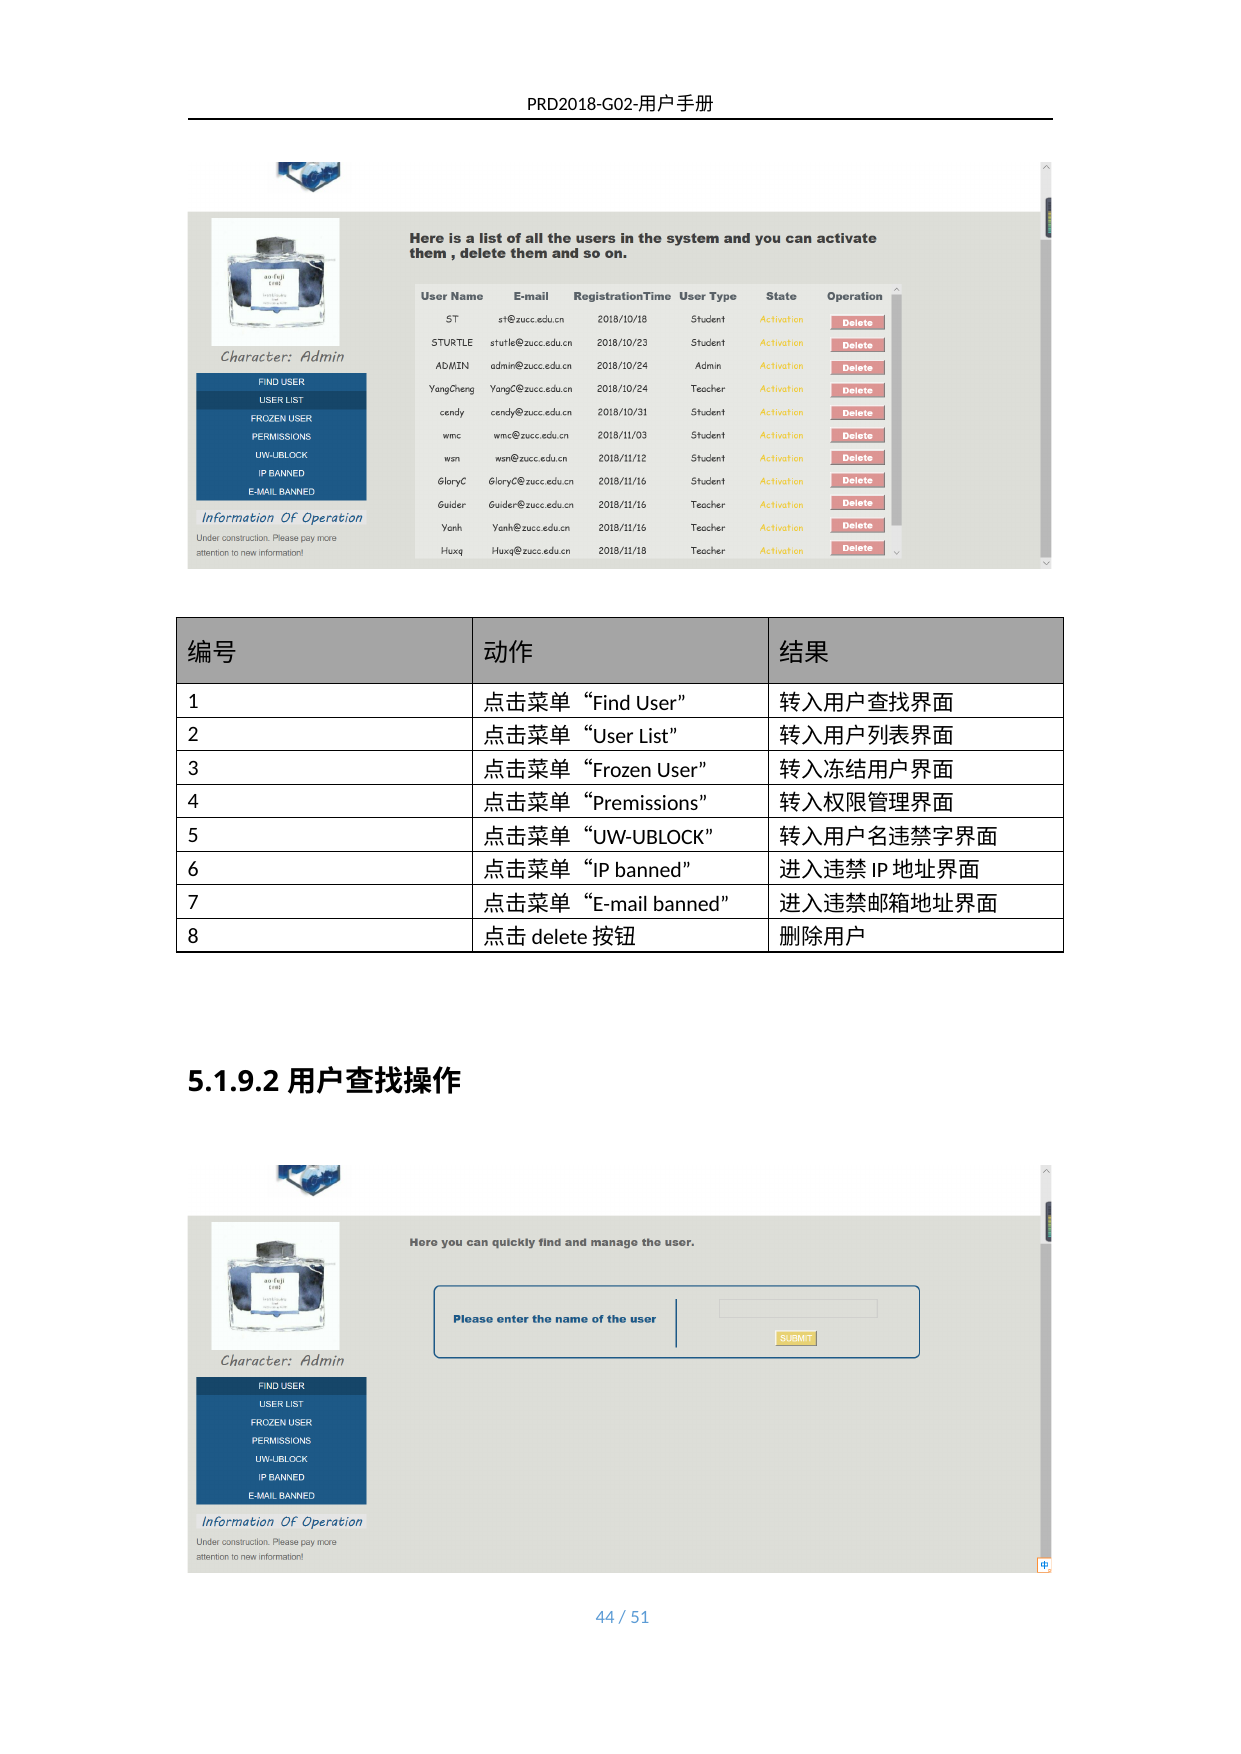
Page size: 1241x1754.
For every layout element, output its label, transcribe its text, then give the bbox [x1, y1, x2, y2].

table_cell 进入违禁邮箱地址界面 [769, 885, 1063, 918]
table_cell 点击菜单“E-mail banned” [473, 885, 768, 918]
table_cell 点击菜单“Find User” [473, 684, 768, 717]
table_cell 点击菜单“IP banned” [473, 852, 768, 884]
table_cell 转入用户查找界面 [769, 684, 1063, 717]
picture [187, 162, 1052, 569]
table_cell 点击菜单“Frozen User” [473, 751, 768, 784]
table_cell 3 [177, 751, 472, 784]
table_header 结果 [769, 618, 1063, 683]
table_cell 1 [177, 684, 472, 717]
table_cell 进入违禁IP地址界面 [769, 852, 1063, 884]
picture [187, 1165, 1052, 1573]
table_cell 删除用户 [769, 919, 1063, 951]
table_cell 点击菜单“User List” [473, 718, 768, 750]
subtitle 5.1.9.2 用户查找操作 [187, 1047, 1053, 1112]
table_cell 点击菜单“Premissions” [473, 785, 768, 817]
table_cell 点击菜单“UW-UBLOCK” [473, 818, 768, 851]
table_header 动作 [473, 618, 768, 683]
table_cell 7 [177, 885, 472, 918]
table_cell 点击delete 按钮 [473, 919, 768, 951]
table_cell 转入冻结用户界面 [769, 751, 1063, 784]
table_cell 6 [177, 852, 472, 884]
table_cell 转入权限管理界面 [769, 785, 1063, 817]
table_cell 5 [177, 818, 472, 851]
table_header 编号 [177, 618, 472, 683]
table_cell 转入用户名违禁字界面 [769, 818, 1063, 851]
table_cell 2 [177, 718, 472, 750]
table_cell 8 [177, 919, 472, 951]
table_cell 转入用户列表界面 [769, 718, 1063, 750]
table_cell 4 [177, 785, 472, 817]
